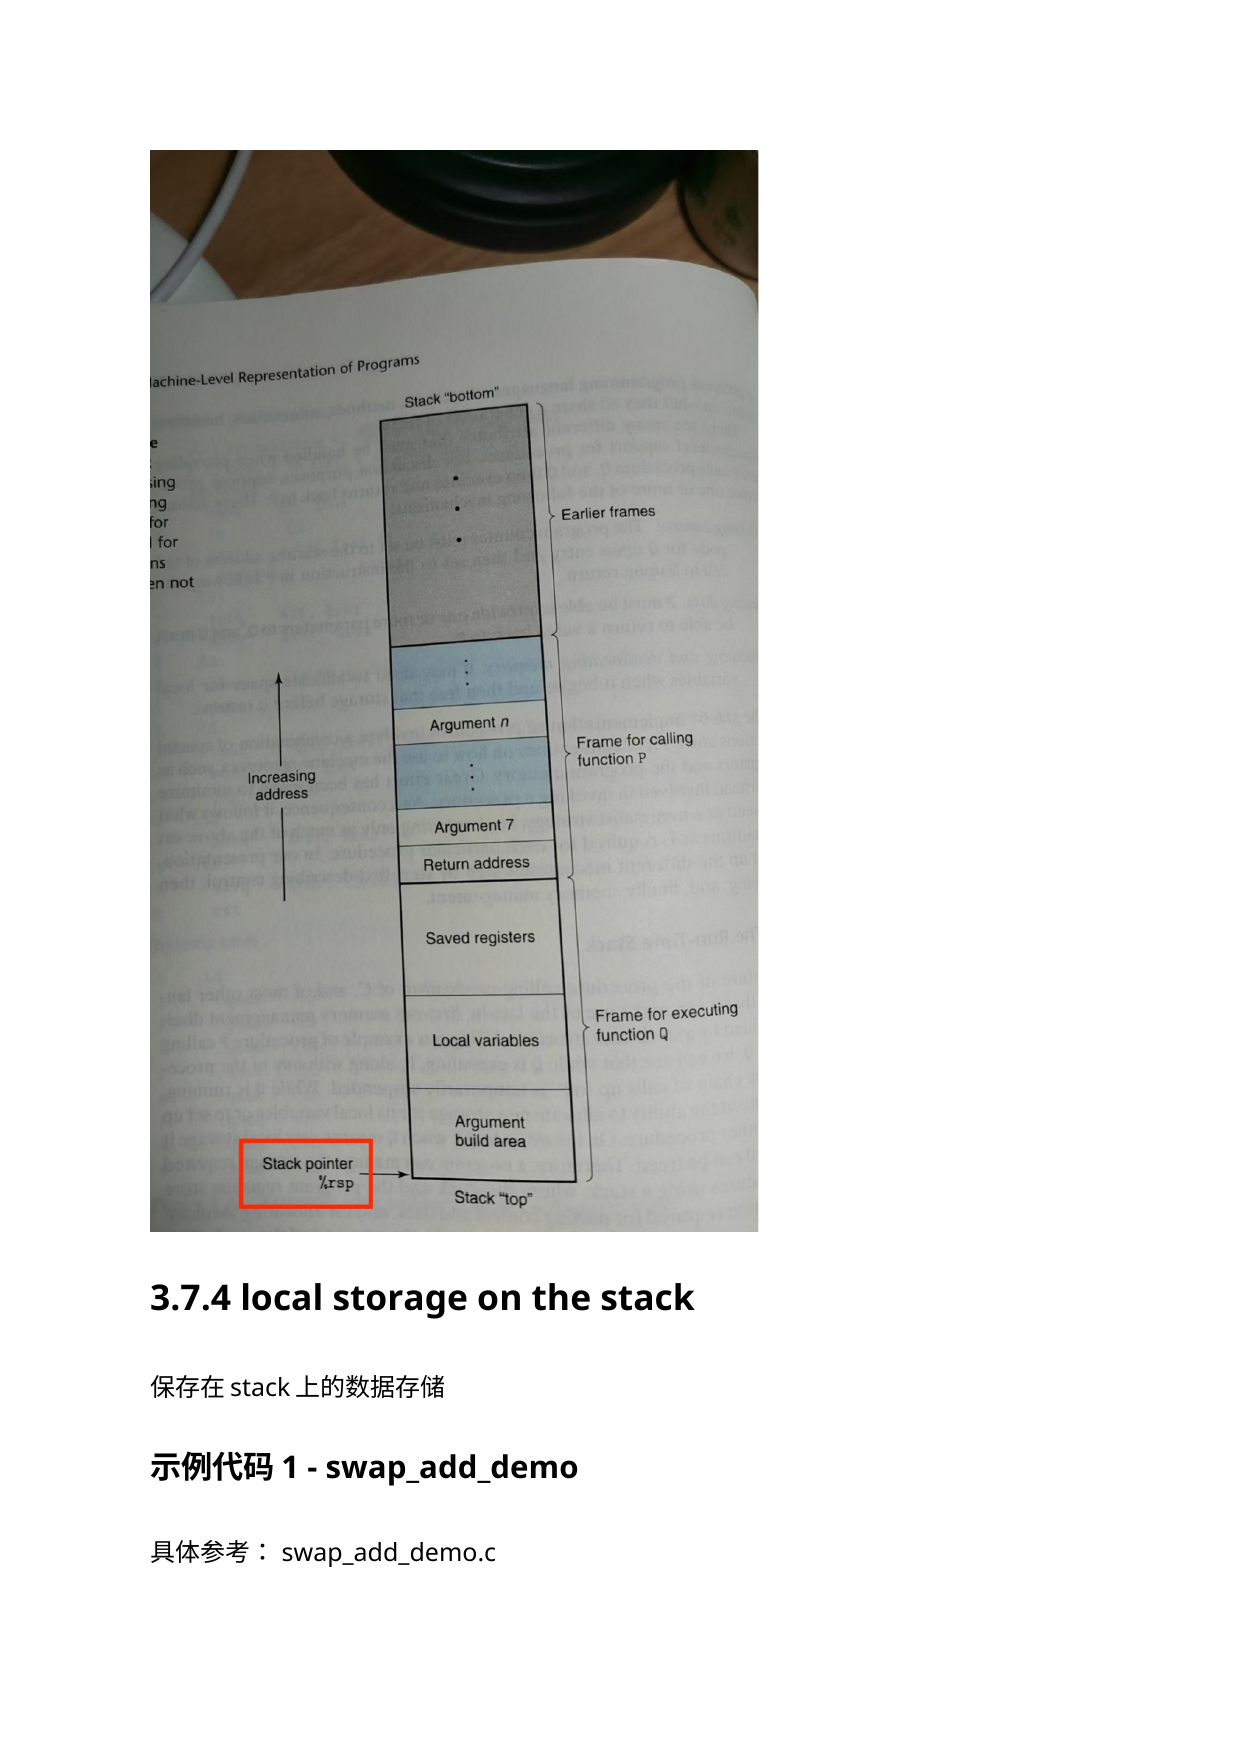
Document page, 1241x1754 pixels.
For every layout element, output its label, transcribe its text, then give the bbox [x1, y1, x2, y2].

subtitle 3.7.4 local storage on the stack [150, 1272, 1090, 1320]
text 保存在stack上的数据存储 [150, 1369, 1090, 1403]
subtitle 示例代码1 - swap_add_demo [150, 1445, 1090, 1488]
picture [150, 150, 759, 1232]
text 具体参考： swap_add_demo.c [150, 1534, 1090, 1568]
